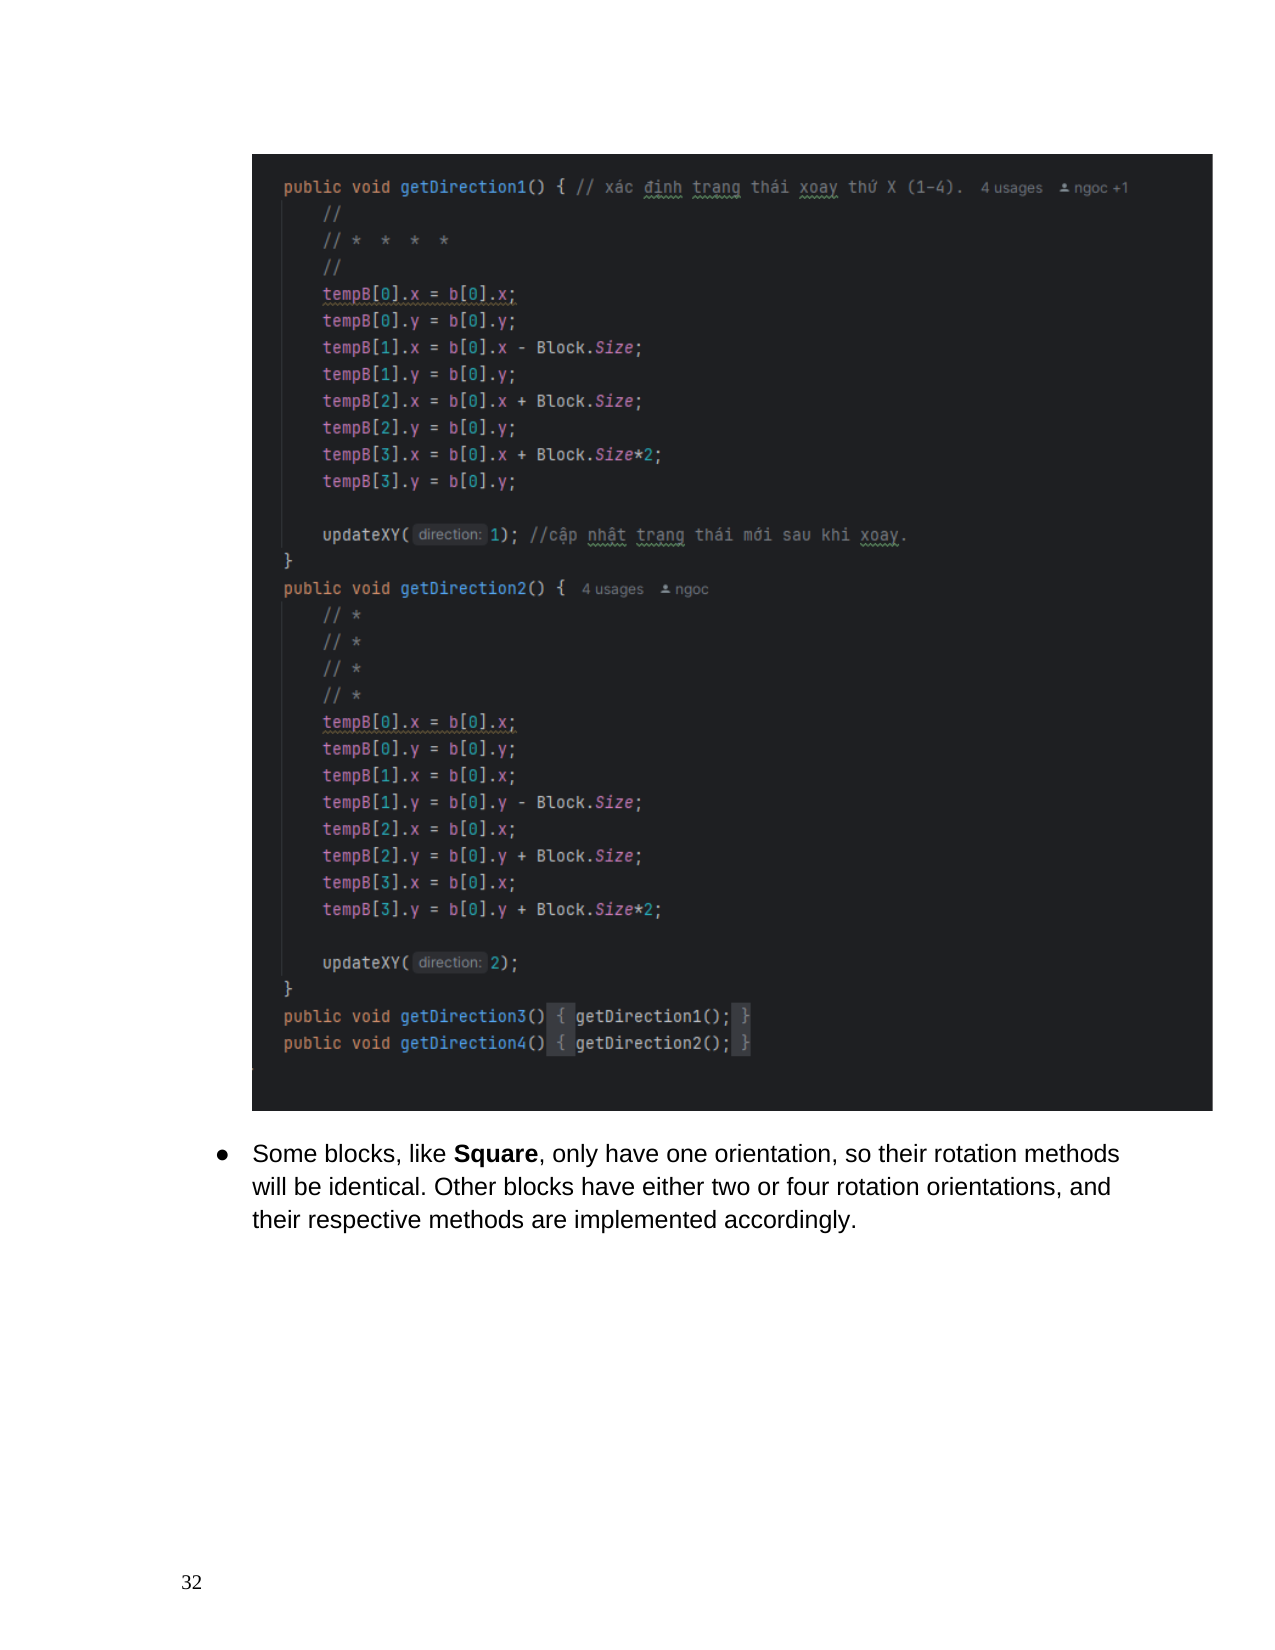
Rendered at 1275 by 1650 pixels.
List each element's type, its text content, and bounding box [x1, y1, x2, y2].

picture [252, 154, 1213, 1111]
list Some blocks, like Square, only have one orientation, so their rotation methods will be identical. Other blocks have either two or four rotation orientations, and their respective methods are implemented accordingly. [214, 1139, 1137, 1234]
